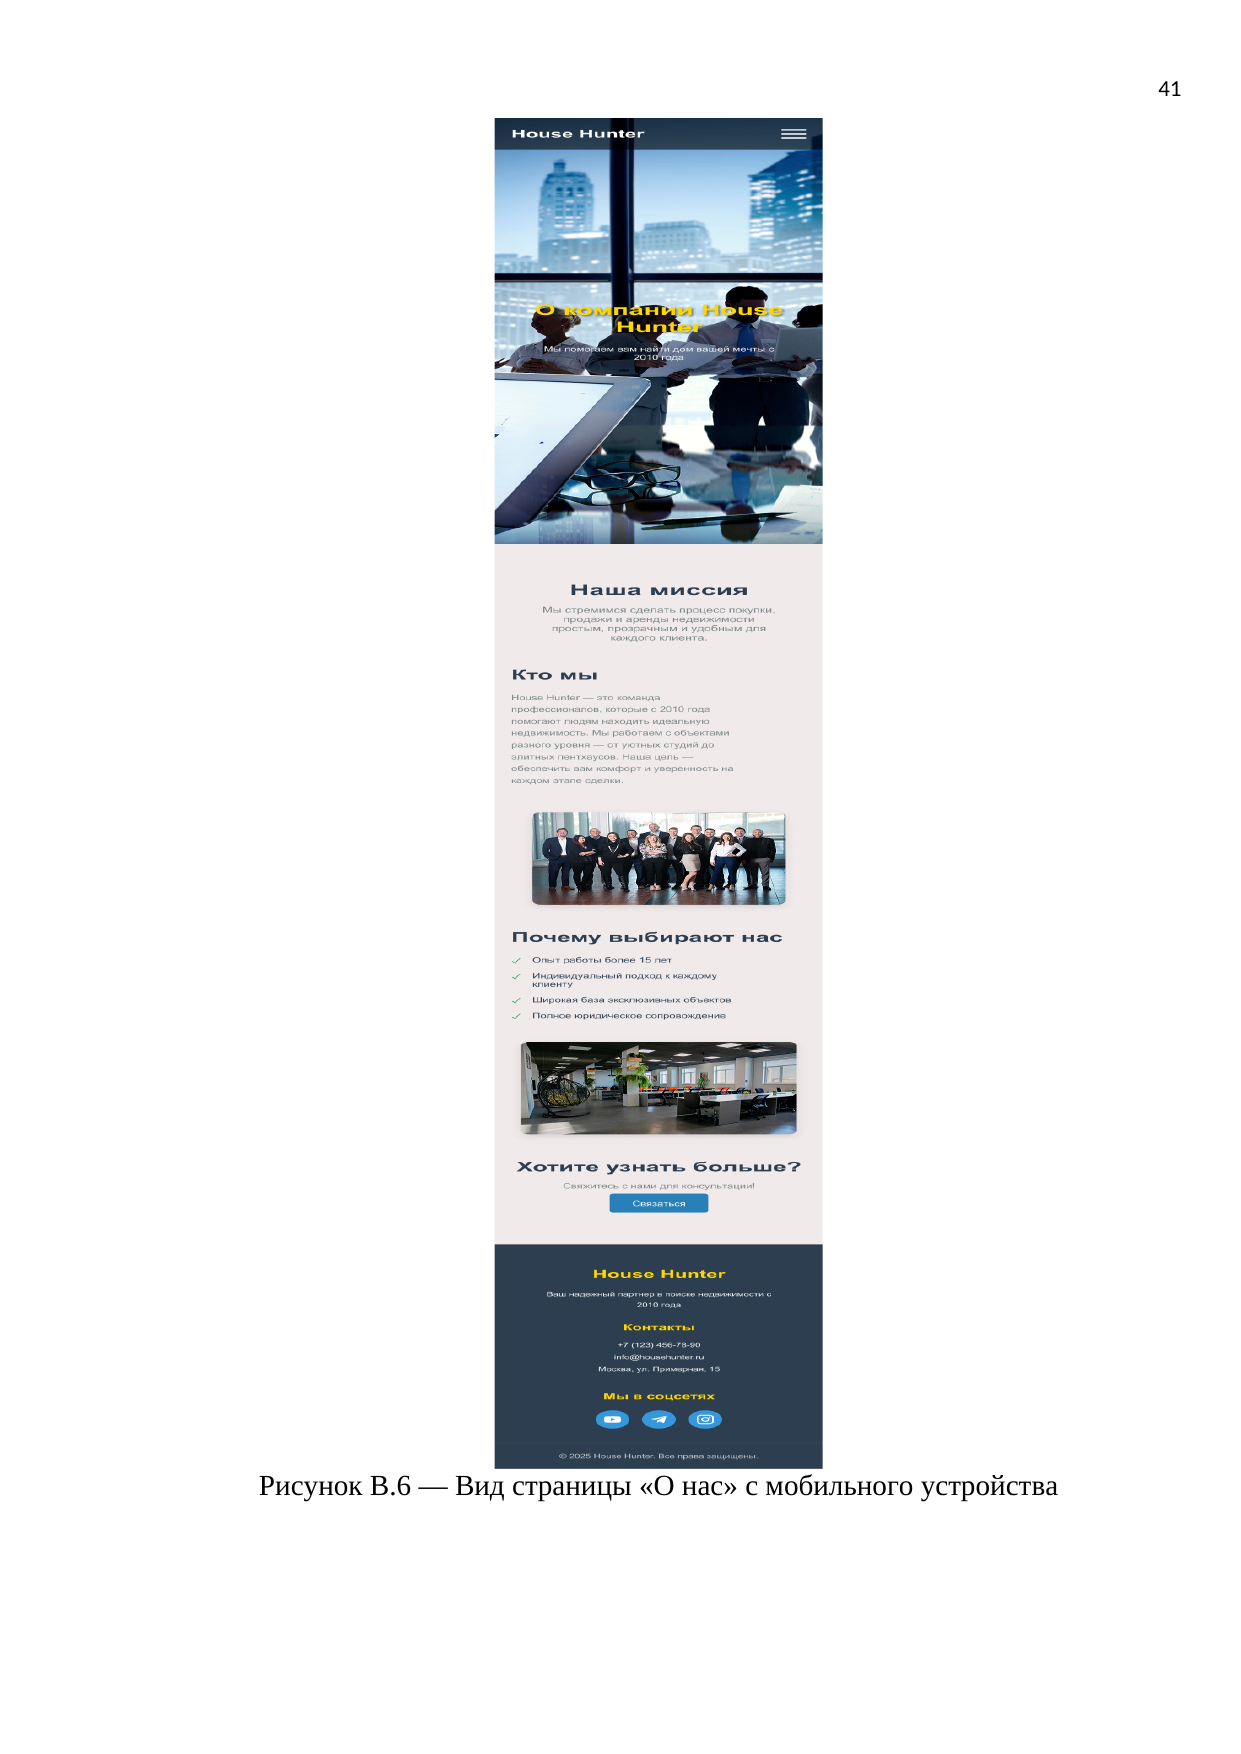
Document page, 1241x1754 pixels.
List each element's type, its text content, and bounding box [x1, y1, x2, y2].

picture [494, 118, 823, 1469]
text Рисунок В.6 — Вид страницы «О нас» с мобильного устройства [136, 1468, 1181, 1502]
